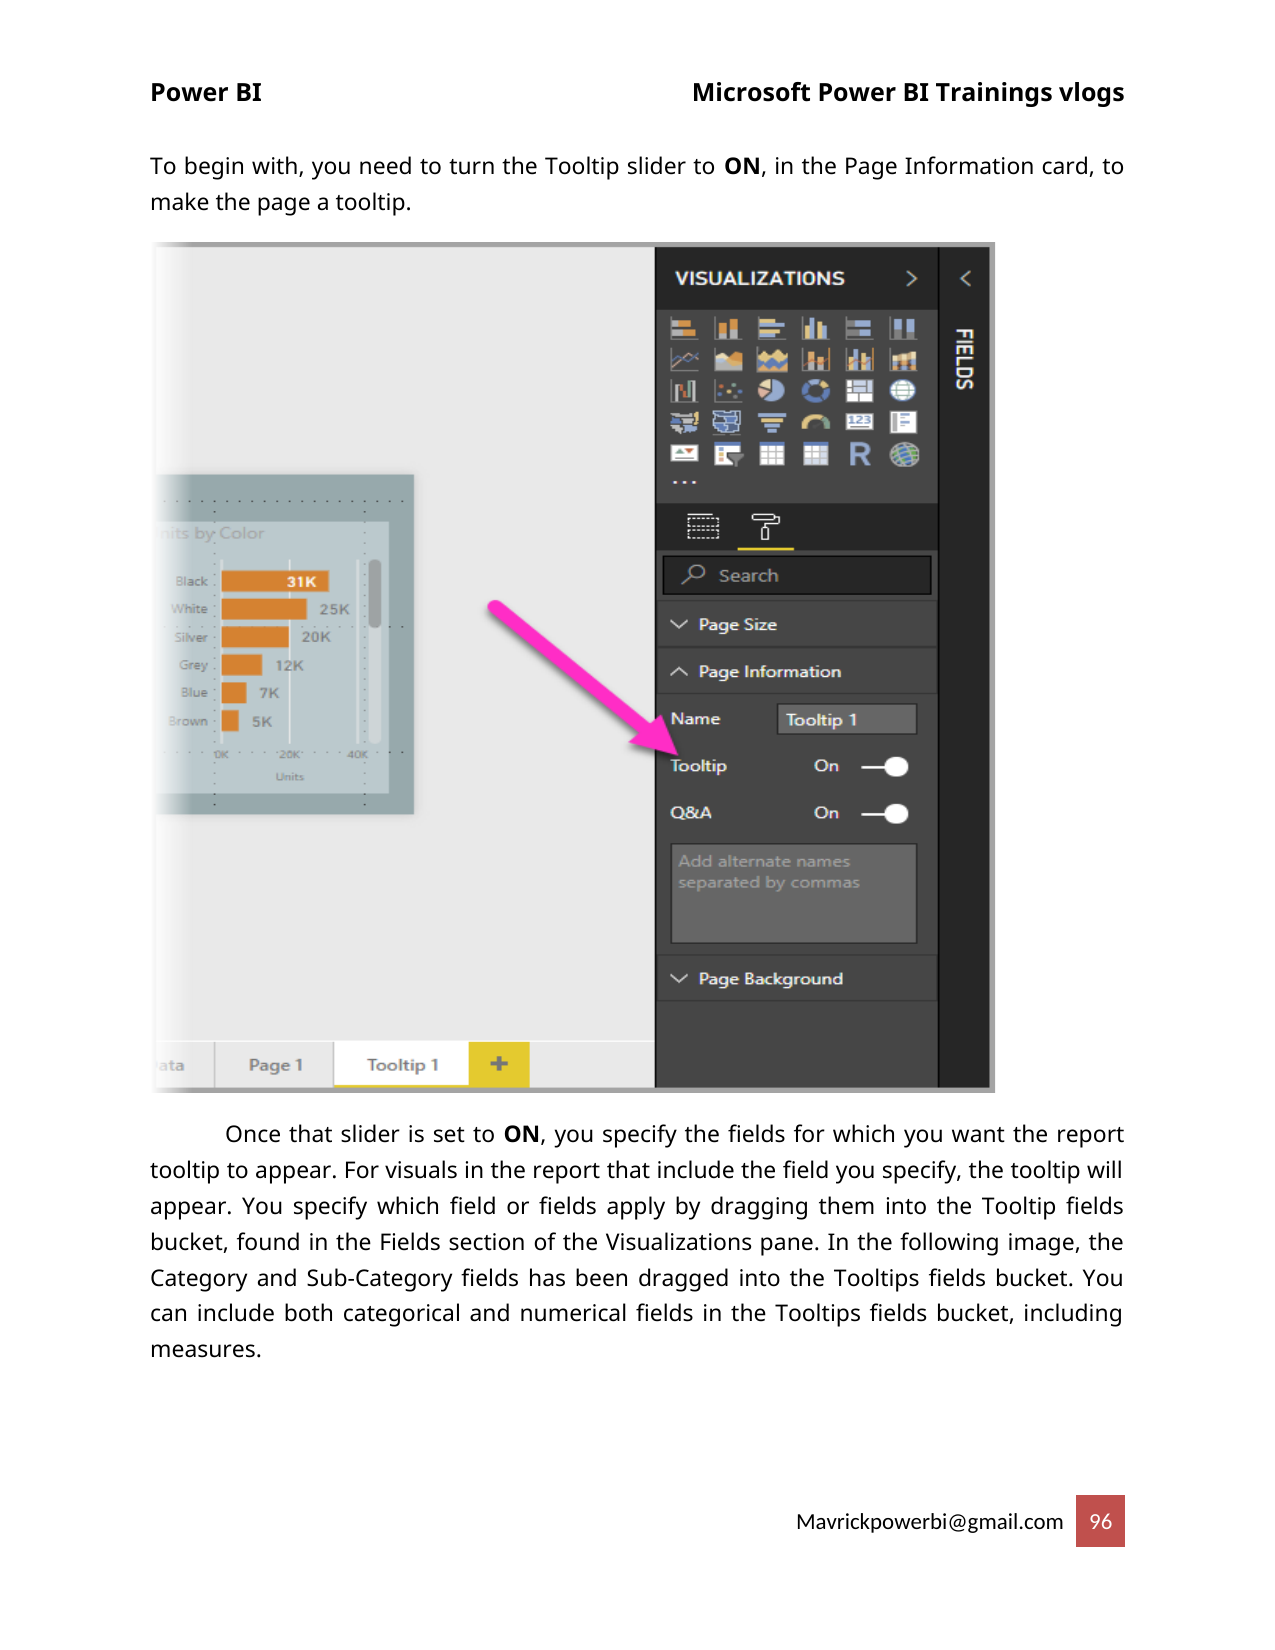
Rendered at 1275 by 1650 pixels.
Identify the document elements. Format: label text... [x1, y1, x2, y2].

text To begin with, you need to turn the Tooltip slider to ON, in the Page Information card, to make the page a tooltip. [150, 150, 1125, 217]
text Once that slider is set to ON, you specify the fields for which you want the report tooltip to appear. For visuals in the report that include the field you specify, the tooltip will appear. You specify which field or fields apply by dragging them into the Tooltip fields bucket, found in the Fields section of the Visualizations pane. In the following image, the Category and Sub-Category fields has been dragged into the Tooltips fields bucket. You can include both categorical and numerical fields in the Tooltips fields bucket, including measures. [150, 1118, 1125, 1364]
picture [150, 242, 996, 1093]
